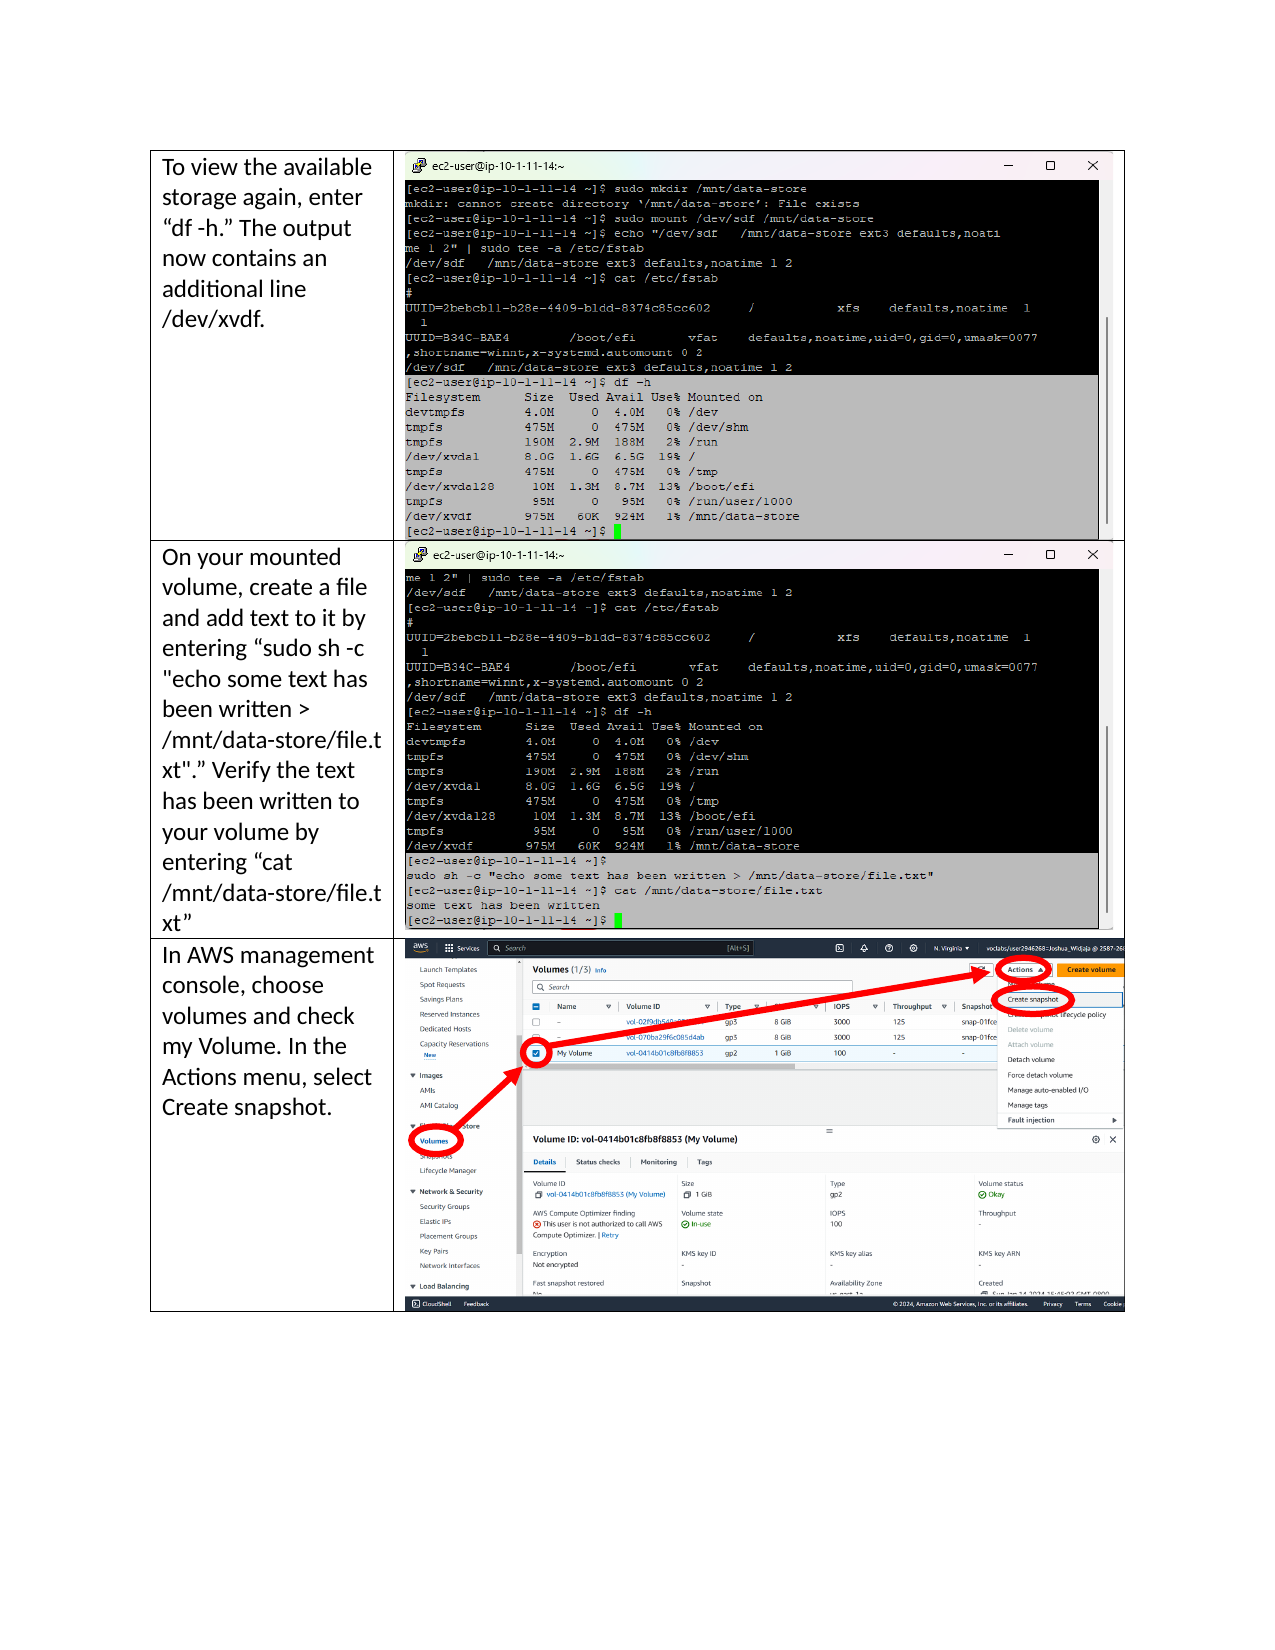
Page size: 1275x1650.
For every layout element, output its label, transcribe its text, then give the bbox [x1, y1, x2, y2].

table_cell On your mounted volume, create a file and add text to it by entering “sudo sh -c "echo some text has been written > /mnt/data-store/file.txt".” Verify the text has been written to your volume by entering “cat /mnt/data-store/file.txt” [151, 541, 393, 938]
table_cell [394, 939, 405, 1311]
picture [405, 541, 1114, 930]
table_cell In AWS management console, choose volumes and check my Volume. In the Actions menu, select Create snapshot. [151, 939, 393, 1311]
table_cell To view the available storage again, enter “df -h.” The output now contains an additional line /dev/xvdf. [151, 151, 393, 540]
table_cell [394, 541, 1124, 938]
picture [405, 938, 1125, 1311]
picture [405, 151, 1114, 540]
table_cell [394, 151, 405, 540]
table_cell [1114, 151, 1124, 540]
